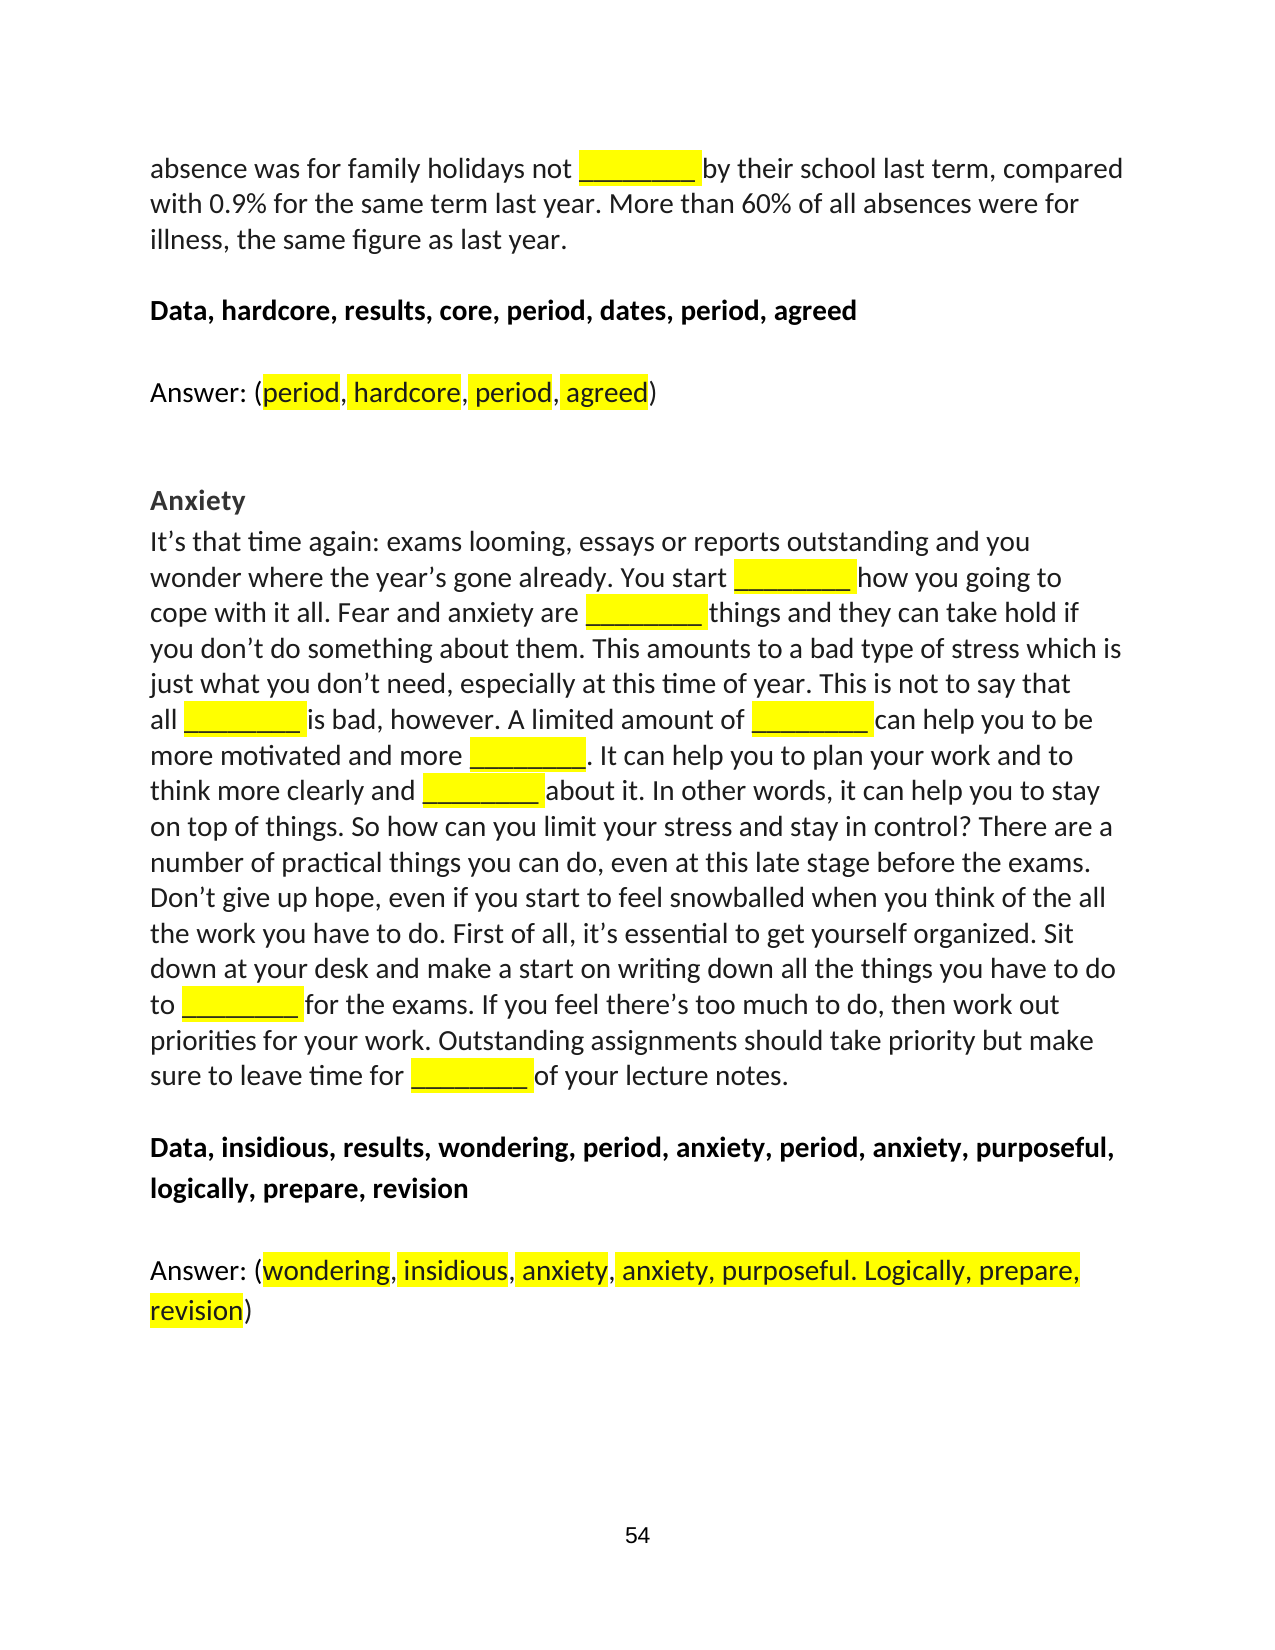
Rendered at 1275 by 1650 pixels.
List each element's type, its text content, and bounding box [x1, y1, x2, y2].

text It’s that time again: exams looming, essays or reports outstanding and you wonder where the year’s gone already. You start ________ how you going to cope with it all. Fear and anxiety are ________ things and they can take hold if you don’t do something about them. This amounts to a bad type of stress which is just what you don’t need, especially at this time of year. This is not to say that all ________ is bad, however. A limited amount of ________ can help you to be more motivated and more ________. It can help you to plan your work and to think more clearly and ________ about it. In other words, it can help you to stay on top of things. So how can you limit your stress and stay in control? There are a number of practical things you can do, even at this late stage before the exams. Don’t give up hope, even if you start to feel snowballed when you think of the all the work you have to do. First of all, it’s essential to get yourself organized. Sit down at your desk and make a start on writing down all the things you have to do to ________ for the exams. If you feel there’s too much to do, then work out priorities for your work. Outstanding assignments should take priority but make sure to leave time for ________ of your lecture notes. [150, 523, 1125, 1093]
text Data, insidious, results, wondering, period, anxiety, period, anxiety, purposeful, logically, prepare, revision [150, 1129, 1125, 1205]
text Data, hardcore, results, core, period, dates, period, agreed [150, 292, 1125, 328]
text Answer: (wondering, insidious, anxiety, anxiety, purposeful. Logically, prepare, revision) [150, 1252, 1125, 1328]
subtitle Anxiety [150, 482, 1125, 518]
text Answer: (period, hardcore, period, agreed) [150, 374, 263, 410]
text Answer: (period, hardcore, period, agreed) [648, 374, 1125, 410]
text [150, 150, 1125, 257]
